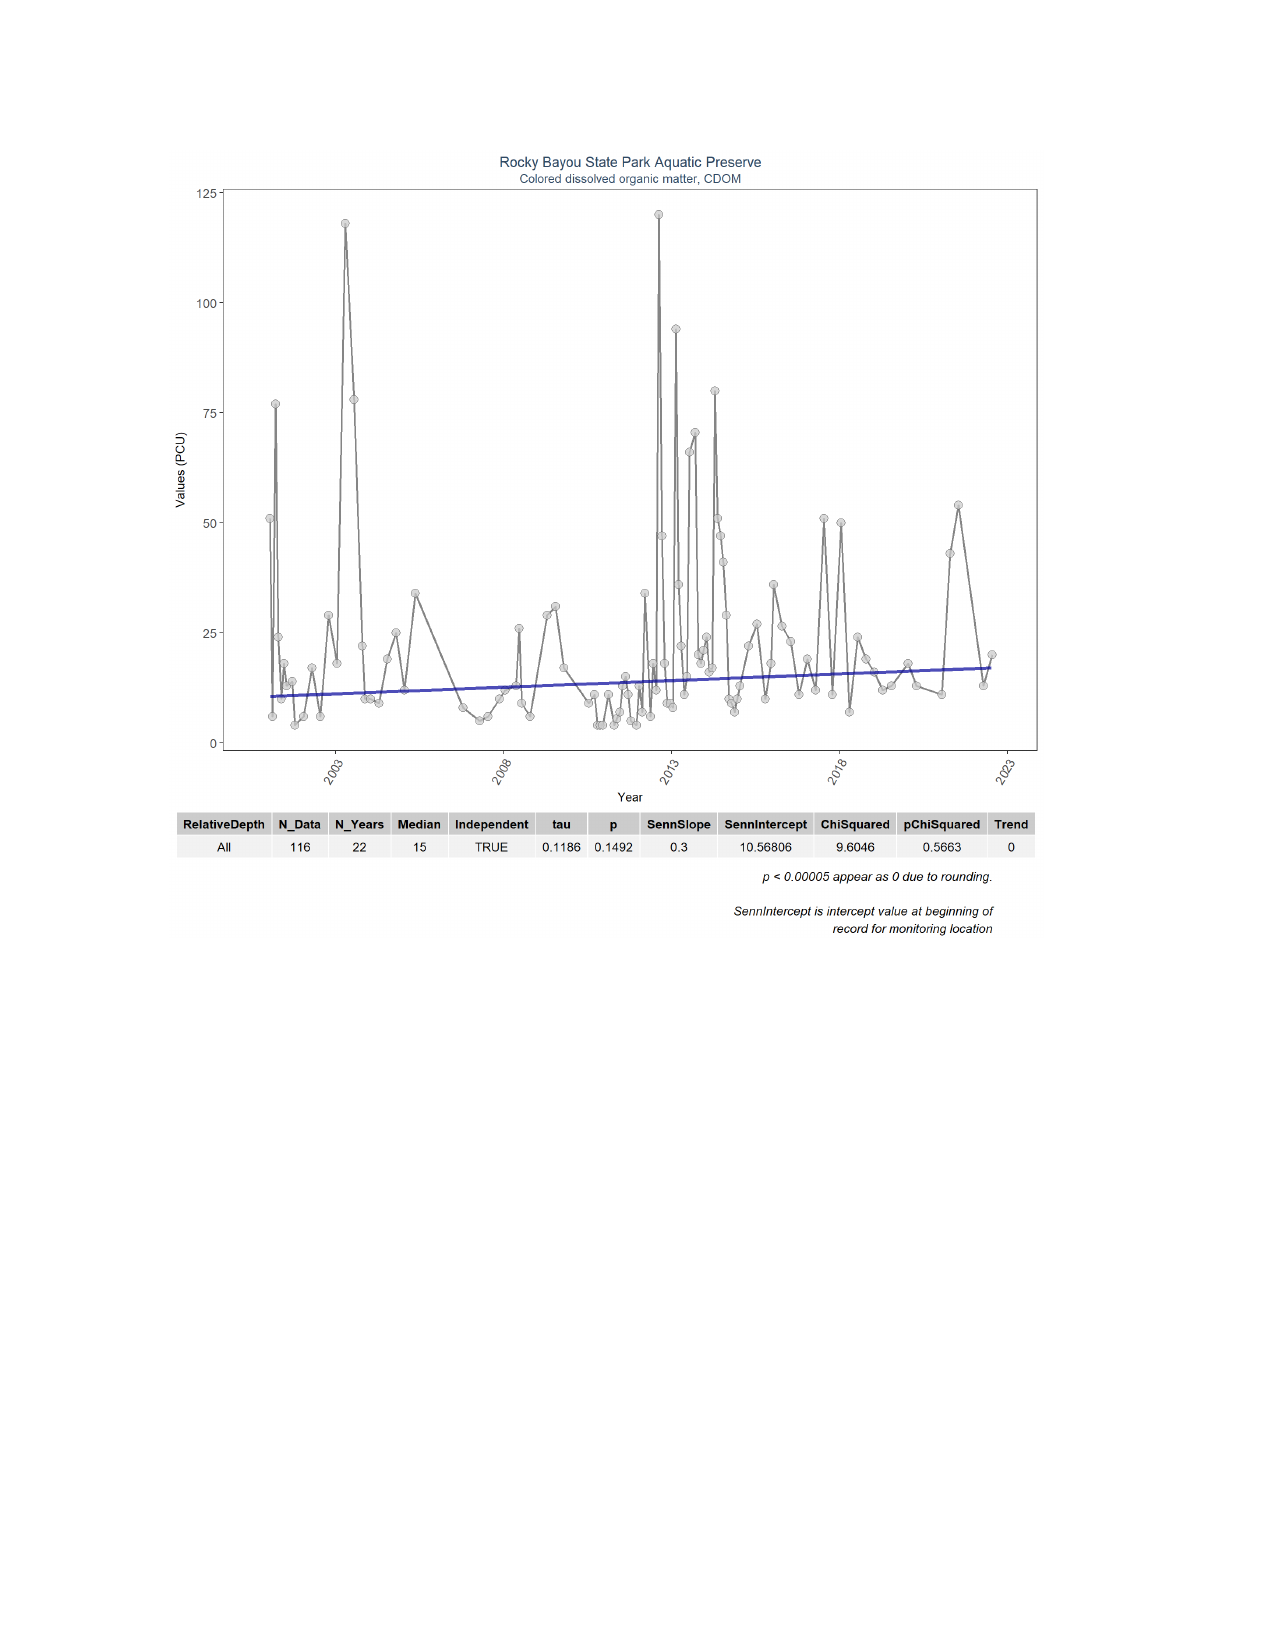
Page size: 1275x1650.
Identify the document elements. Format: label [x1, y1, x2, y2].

picture [168, 150, 1044, 938]
